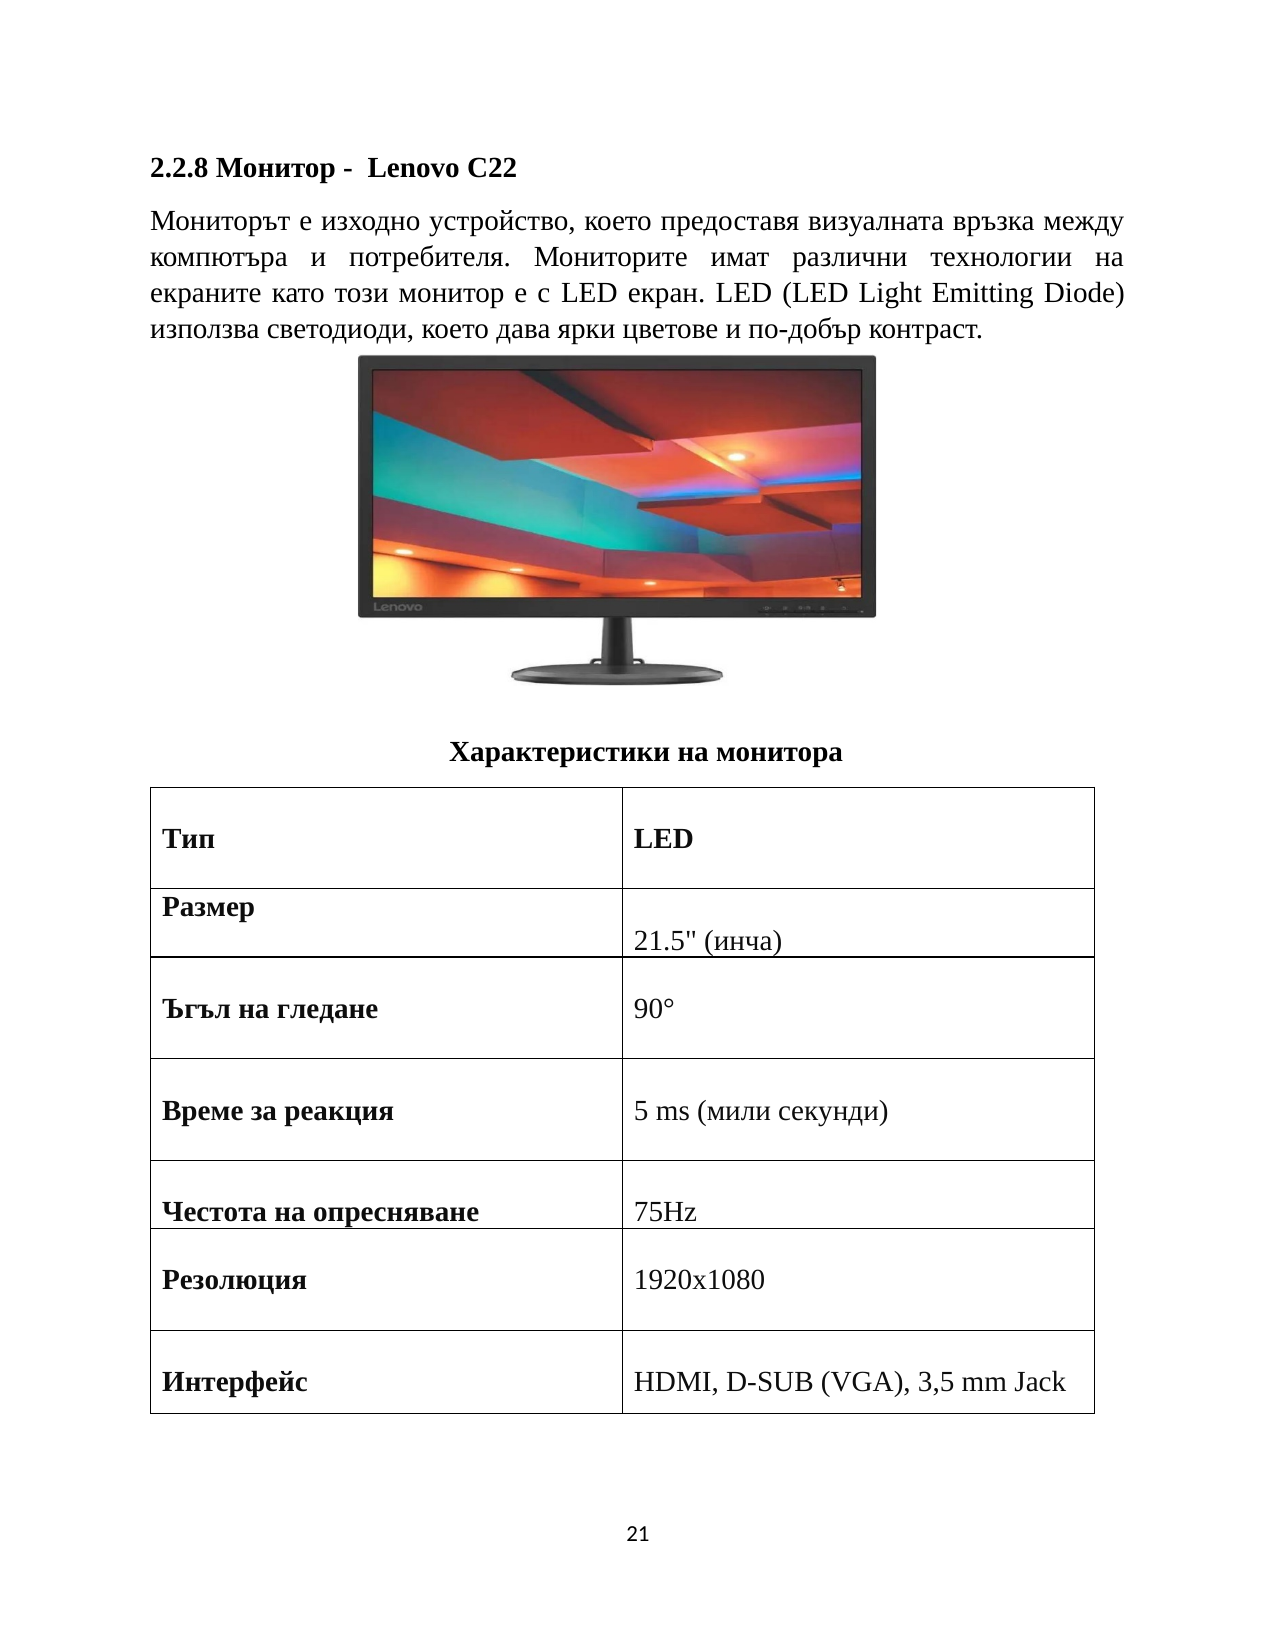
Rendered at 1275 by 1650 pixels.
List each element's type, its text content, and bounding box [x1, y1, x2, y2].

table_cell HDMI, D-SUB (VGA), 3,5 mm Jack [623, 1331, 1094, 1413]
text 2.2.8 Монитор - Lenovo C22 [150, 150, 1125, 183]
text Характеристики на монитора [150, 734, 1125, 767]
table_cell Ъгъл на гледане [151, 958, 622, 1058]
table_cell 90° [623, 958, 1094, 1058]
table_cell Честота на опресняване [151, 1161, 622, 1228]
table_cell 75Hz [623, 1161, 1094, 1228]
table_cell 21.5" (инча) [623, 889, 1094, 956]
table_header LED [623, 788, 1094, 888]
table_cell Размер [151, 889, 622, 956]
table_cell 1920x1080 [623, 1229, 1094, 1329]
table_header Тип [151, 788, 622, 888]
table_cell Резолюция [151, 1229, 622, 1329]
table_cell Интерфейс [151, 1331, 622, 1413]
table_cell 5 ms (мили секунди) [623, 1059, 1094, 1160]
text Мониторът е изходно устройство, което предоставя визуалната връзка между компютъра и потребителя. Мониторите имат различни технологии на екраните като този монитор е с LED екран. LED (LED Light Emitting Diode) използва светодиоди, което дава ярки цветове и по-добър контраст. [150, 203, 1125, 345]
picture [357, 354, 877, 686]
table_cell Време за реакция [151, 1059, 622, 1160]
